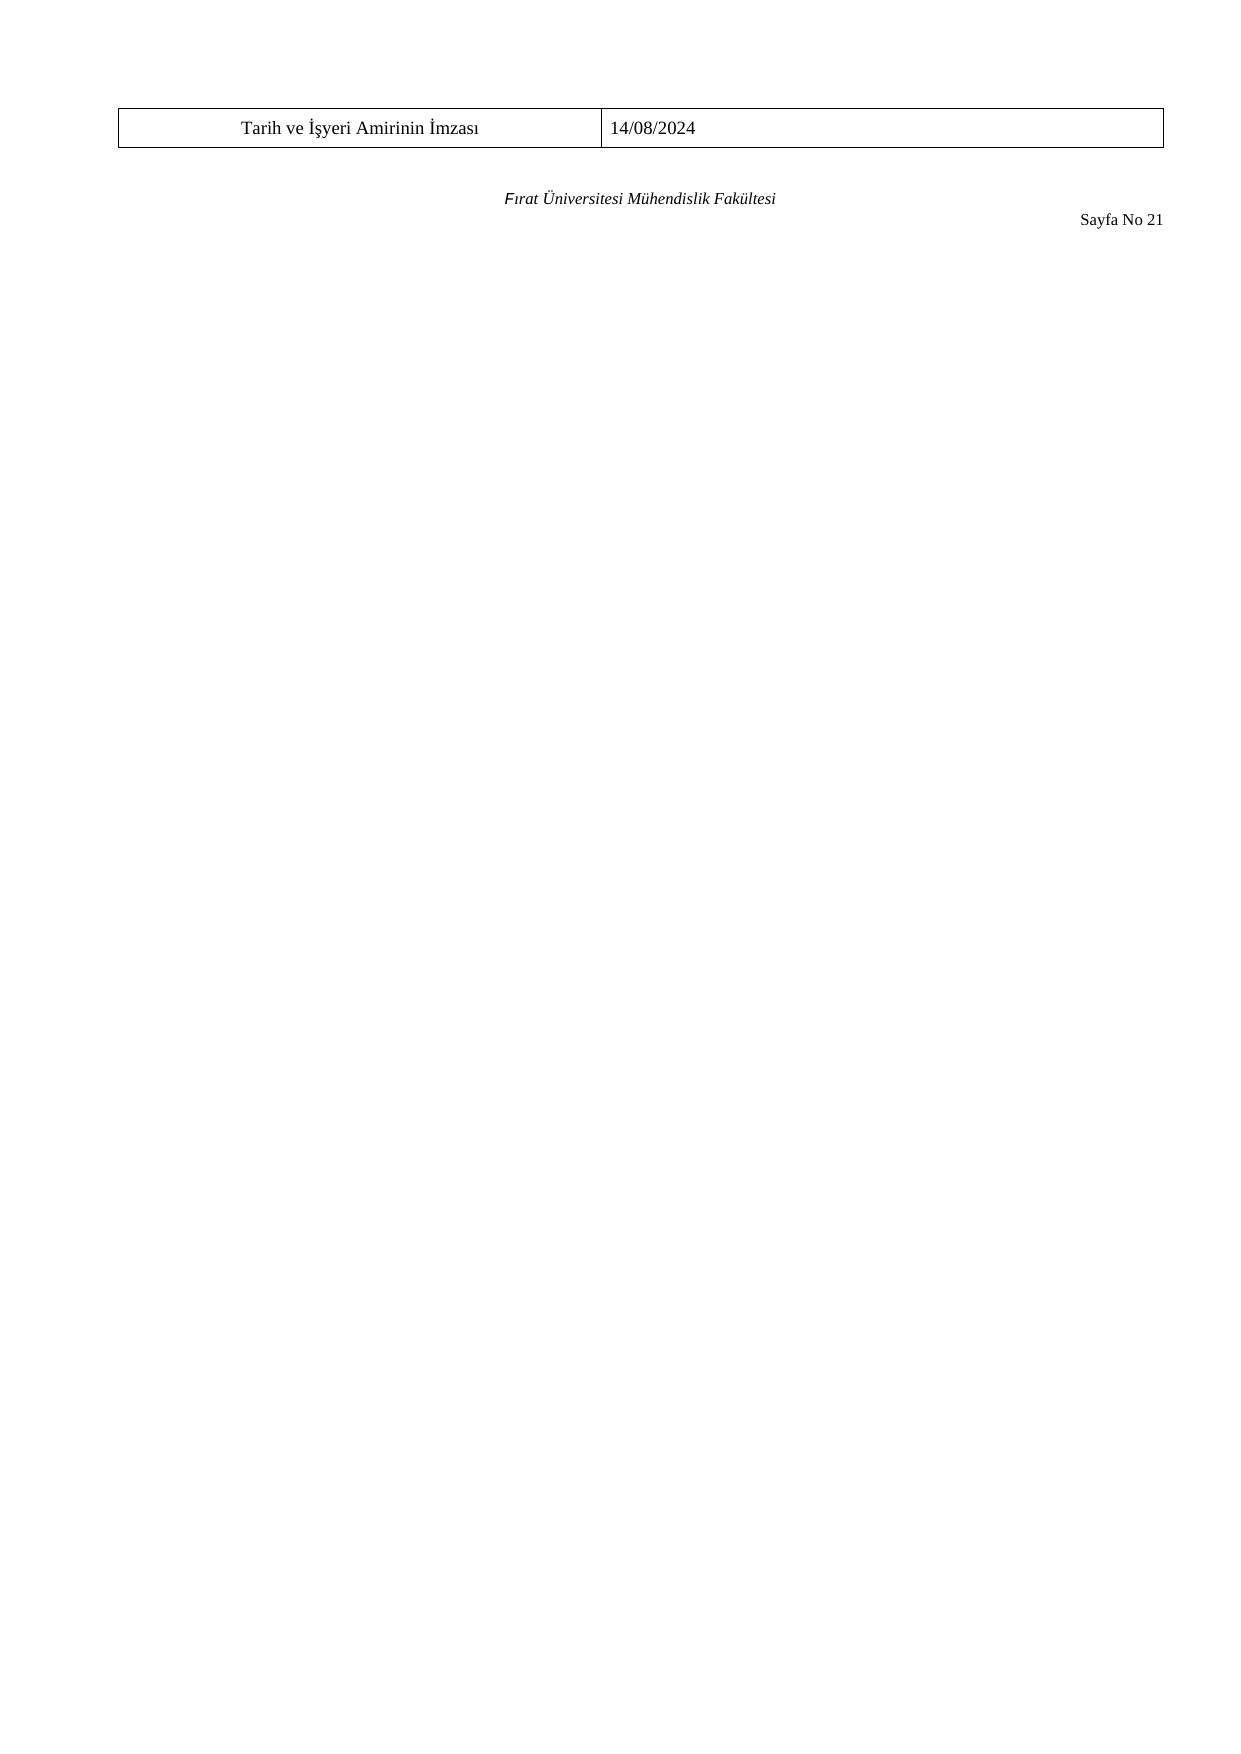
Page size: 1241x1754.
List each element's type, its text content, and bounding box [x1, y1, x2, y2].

table_cell Tarih ve İşyeri Amirinin İmzası [119, 109, 601, 147]
table_cell 14/08/2024 [602, 109, 1163, 147]
text Fırat Üniversitesi Mühendislik Fakültesi [118, 189, 1163, 209]
text Sayfa No 21 [118, 209, 1163, 228]
